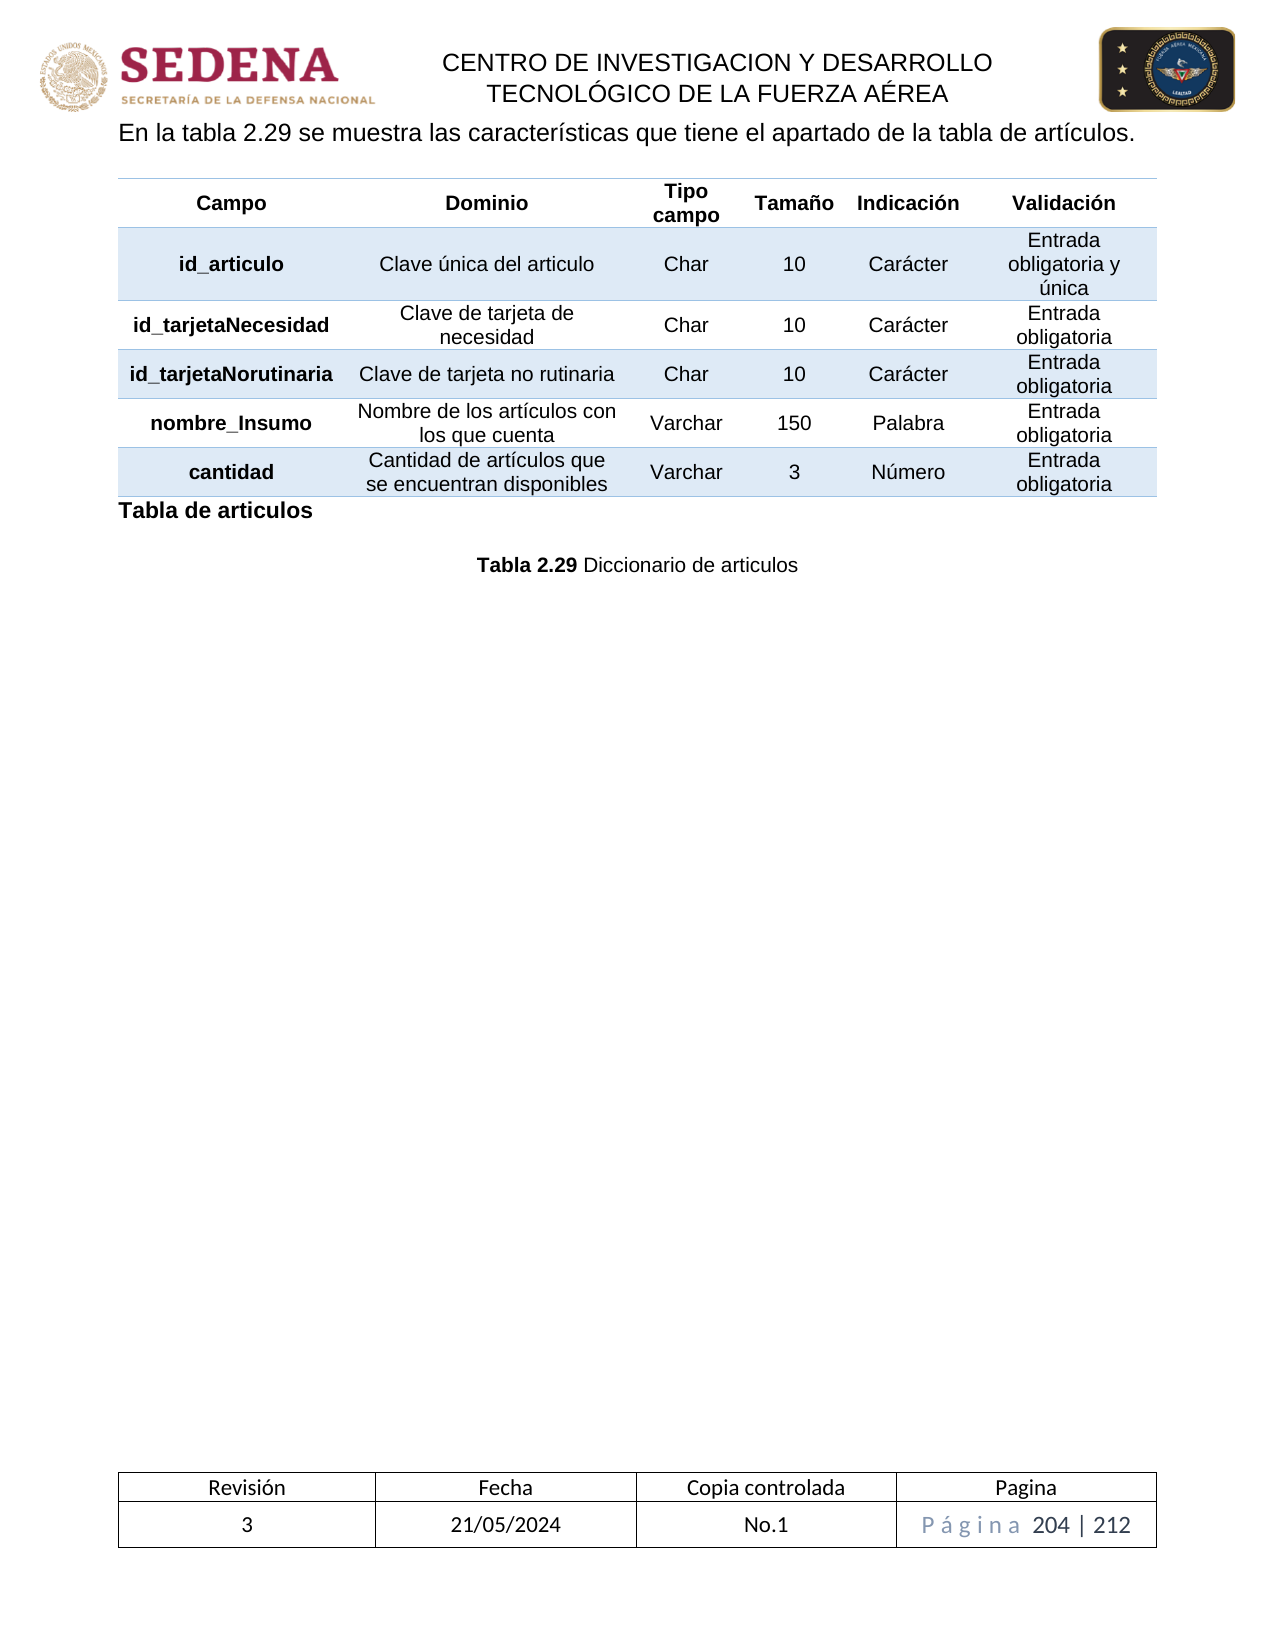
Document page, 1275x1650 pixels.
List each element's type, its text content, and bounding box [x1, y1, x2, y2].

table_cell 10 [743, 350, 845, 398]
table_cell 10 [743, 301, 845, 349]
table_cell Entrada obligatoria [971, 301, 1157, 349]
table_cell Carácter [845, 350, 971, 398]
table_cell Entrada obligatoria y única [971, 228, 1157, 300]
table_header Campo [118, 179, 344, 227]
text Tabla 2.29 Diccionario de articulos [118, 553, 1157, 577]
table_cell id_tarjetaNecesidad [118, 301, 344, 349]
table_cell Clave de tarjeta no rutinaria [344, 350, 629, 398]
table_cell Palabra [845, 399, 971, 447]
table_header Tamaño [743, 179, 845, 227]
table_cell Char [629, 228, 743, 300]
text Tabla de articulos [118, 497, 1157, 523]
table_header Validación [971, 179, 1157, 227]
table_cell cantidad [118, 448, 344, 496]
table_cell Entrada obligatoria [971, 399, 1157, 447]
table_cell id_tarjetaNorutinaria [118, 350, 344, 398]
table_cell id_articulo [118, 228, 344, 300]
table_header Dominio [344, 179, 629, 227]
table_cell Clave de tarjeta de necesidad [344, 301, 629, 349]
table_cell 3 [743, 448, 845, 496]
table_cell Varchar [629, 448, 743, 496]
table_cell nombre_Insumo [118, 399, 344, 447]
table_cell Clave única del articulo [344, 228, 629, 300]
table_cell Número [845, 448, 971, 496]
table_cell 150 [743, 399, 845, 447]
table_cell Varchar [629, 399, 743, 447]
table_cell Nombre de los artículos con los que cuenta [344, 399, 629, 447]
table_cell Cantidad de artículos que se encuentran disponibles [344, 448, 629, 496]
picture [39, 27, 1236, 112]
table_cell Carácter [845, 228, 971, 300]
table_cell Entrada obligatoria [971, 448, 1157, 496]
table_cell Carácter [845, 301, 971, 349]
table_cell Char [629, 301, 743, 349]
table_cell 10 [743, 228, 845, 300]
table_header Tipo campo [629, 179, 743, 227]
table_header Indicación [845, 179, 971, 227]
table_cell Entrada obligatoria [971, 350, 1157, 398]
text En la tabla 2.29 se muestra las características que tiene el apartado de la tabla de artículos. [118, 118, 1157, 147]
table_cell Char [629, 350, 743, 398]
